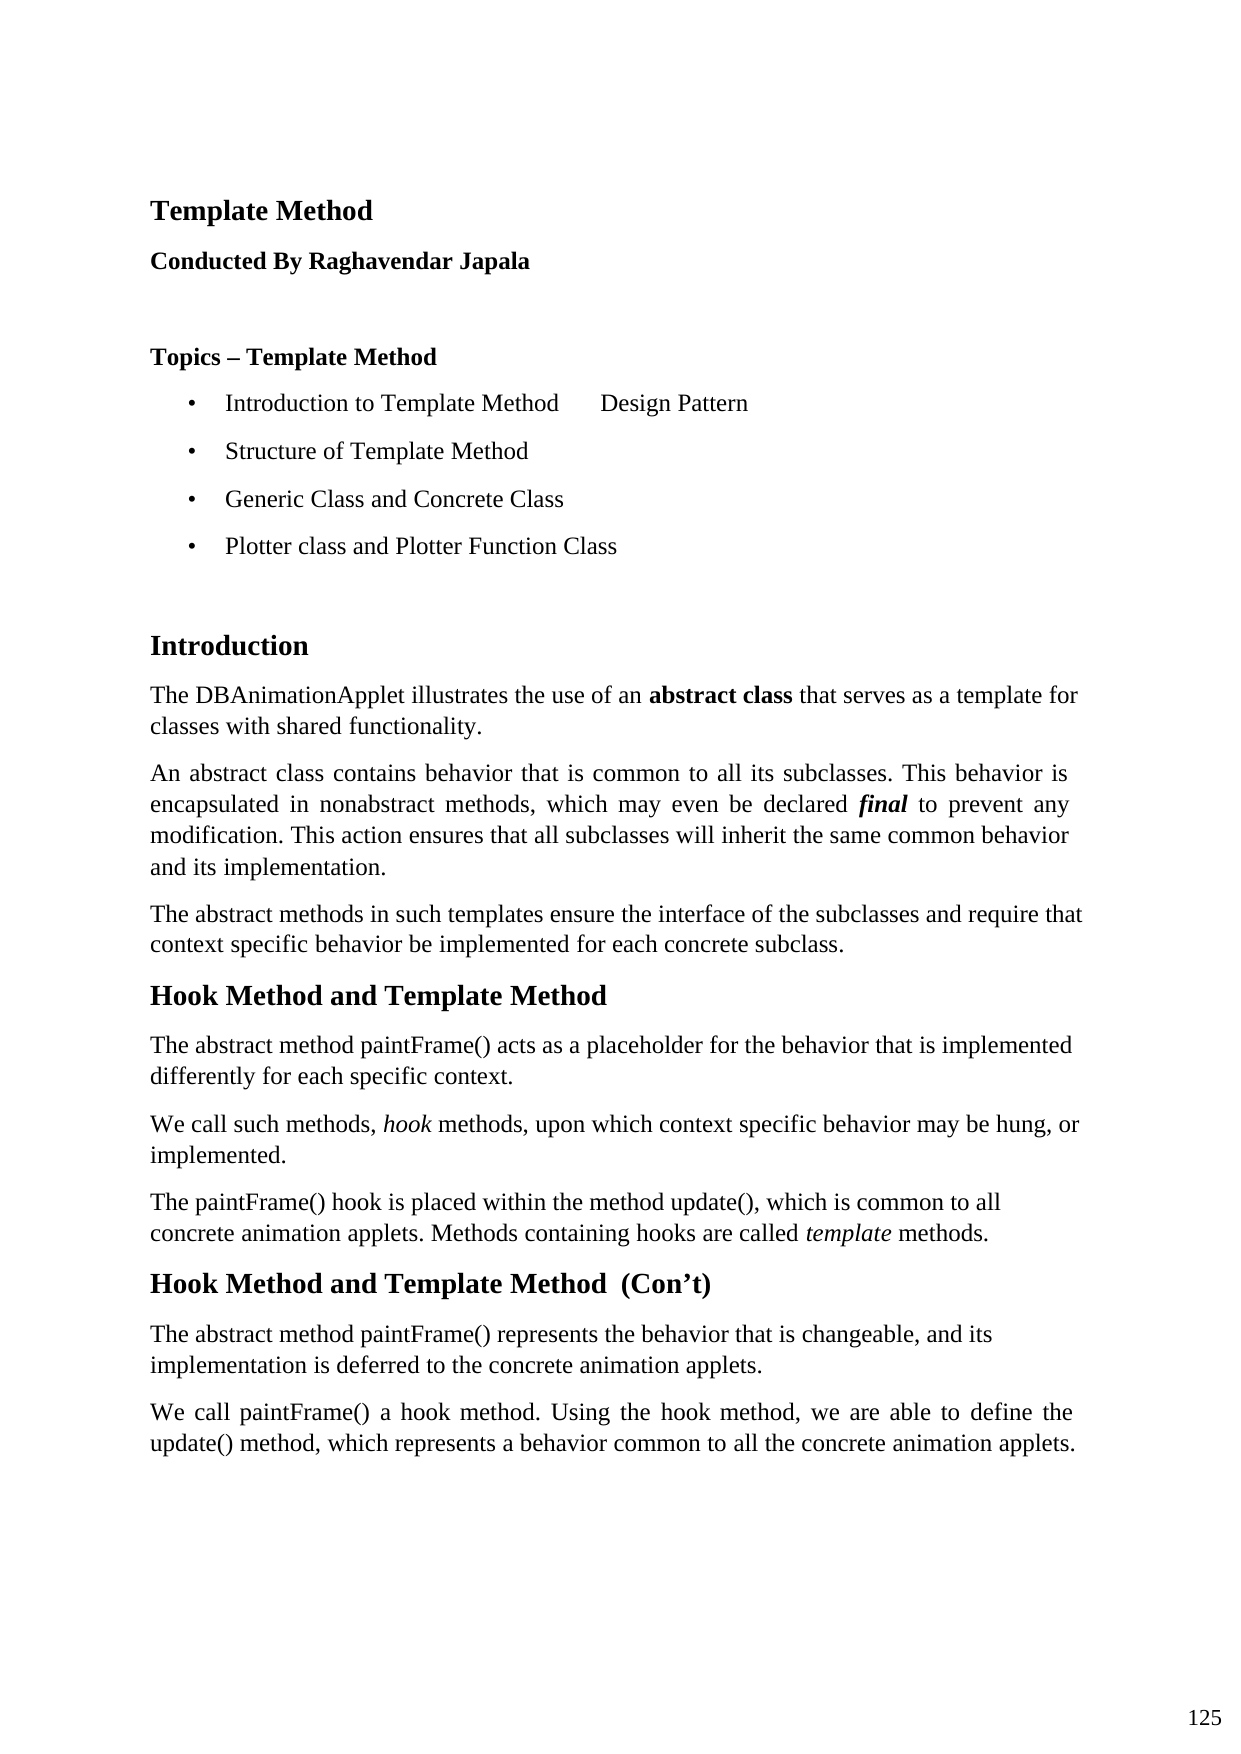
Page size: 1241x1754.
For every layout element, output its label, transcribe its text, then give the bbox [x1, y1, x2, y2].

list Structure of Template Method [187, 436, 1226, 465]
subtitle Conducted By Raghavendar Japala [150, 246, 1226, 275]
subtitle Hook Method and Template Method [150, 978, 1226, 1011]
text Topics – Template Method [150, 342, 1226, 371]
text The abstract methods in such templates ensure the interface of the subclasses and require that context specific behavior be implemented for each concrete subclass. [150, 899, 1084, 958]
subtitle Introduction [150, 628, 1226, 662]
text The abstract method paintFrame() represents the behavior that is changeable, and its implementation is deferred to the concrete animation applets. [150, 1319, 994, 1378]
text The abstract method paintFrame() acts as a placeholder for the behavior that is implemented differently for each specific context. [150, 1030, 1074, 1090]
list Generic Class and Concrete Class [187, 484, 1226, 513]
text We call such methods, hook methods, upon which context specific behavior may be hung, or implemented. [150, 1109, 1080, 1168]
subtitle Template Method [150, 193, 1226, 227]
text The DBAnimationApplet illustrates the use of an abstract class that serves as a template for classes with shared functionality. [150, 680, 1078, 740]
text The paintFrame() hook is placed within the method update(), which is common to all concrete animation applets. Methods containing hooks are called template methods. [150, 1187, 1003, 1247]
list Plotter class and Plotter Function Class [187, 531, 1226, 560]
subtitle Hook Method and Template Method (Con’t) [150, 1266, 1226, 1300]
text We call paintFrame() a hook method. Using the hook method, we are able to define the update() method, which represents a behavior common to all the concrete animation applets. [150, 1397, 1089, 1457]
list Introduction to Template Method Design Pattern [187, 388, 1226, 417]
text An abstract class contains behavior that is common to all its subclasses. This behavior is encapsulated in nonabstract methods, which may even be declared final to prevent any modification. This action ensures that all subclasses will inherit the same common behavior and its implementation. [150, 758, 1070, 880]
